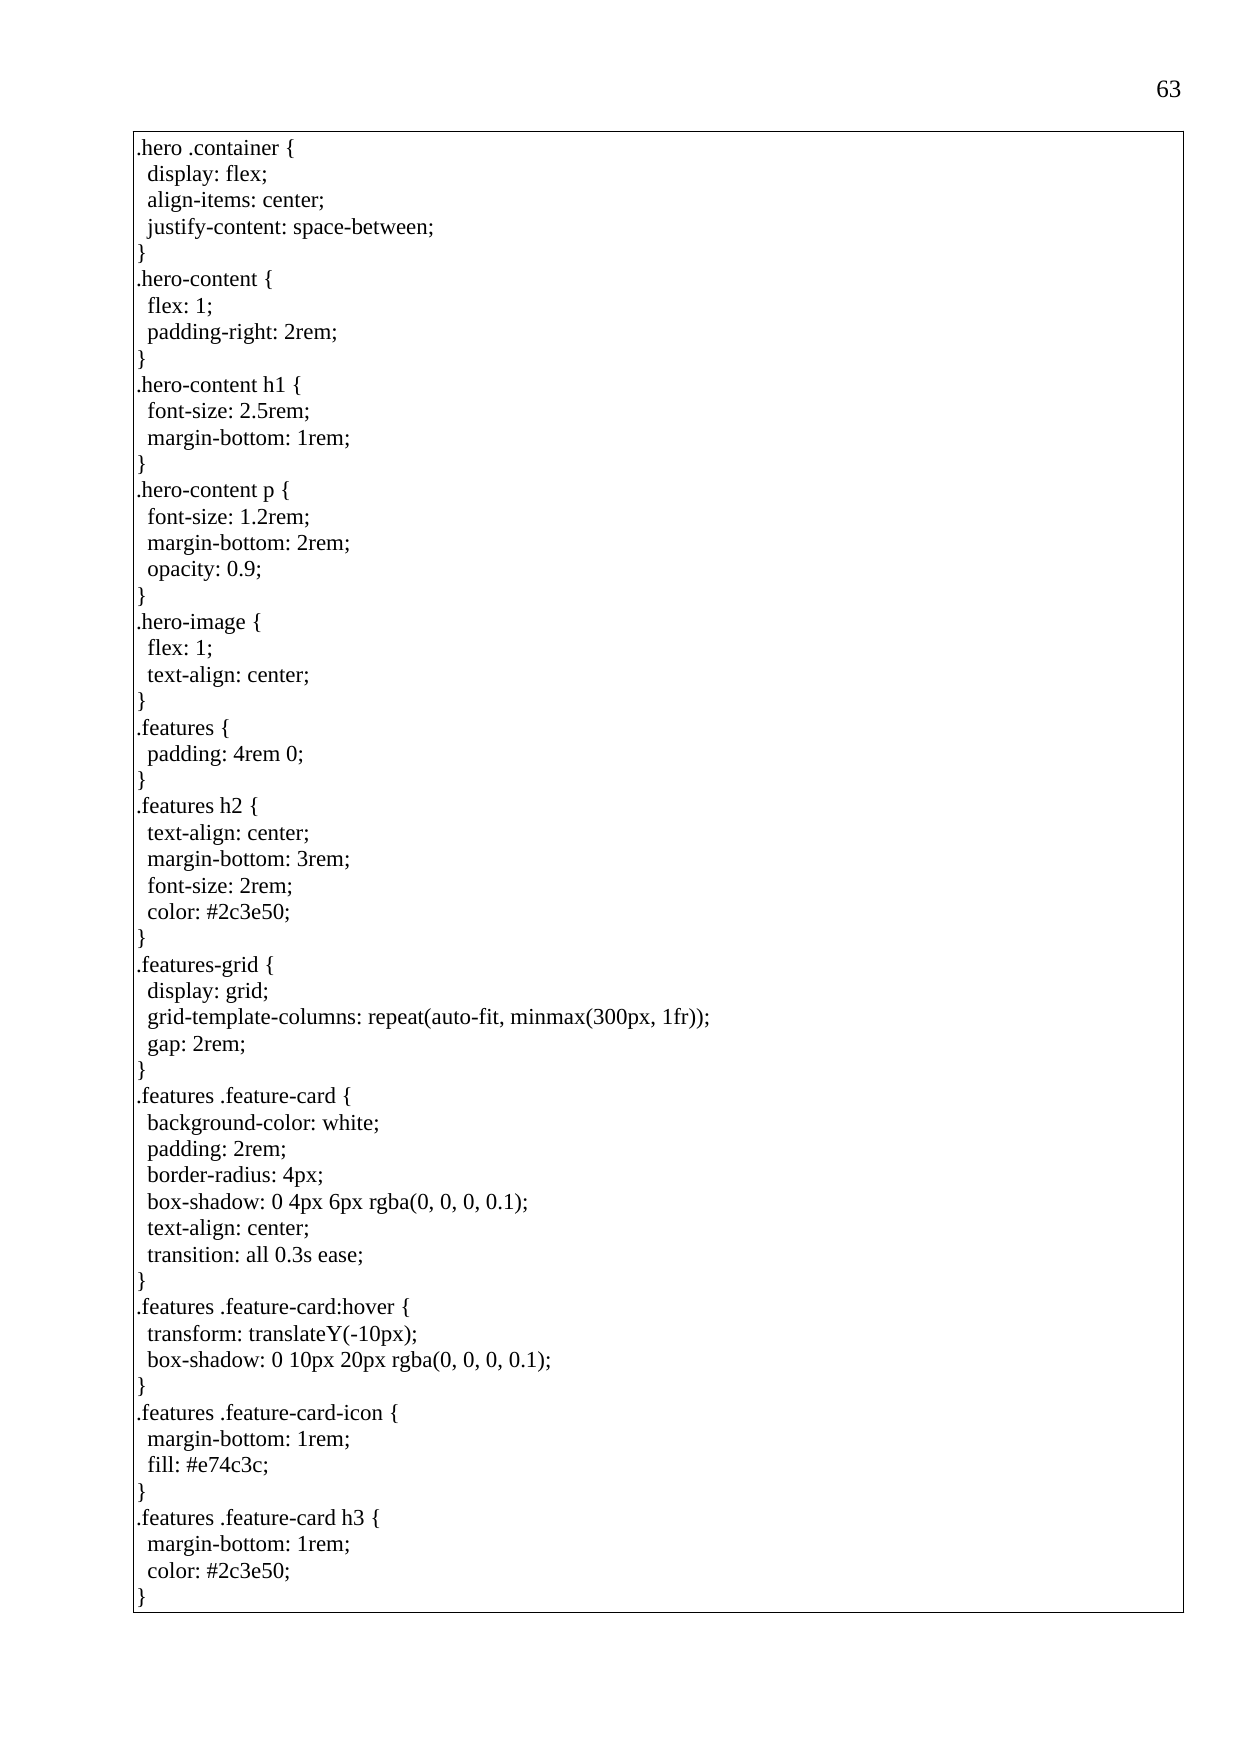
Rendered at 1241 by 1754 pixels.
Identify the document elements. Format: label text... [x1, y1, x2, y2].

text fill: #e74c3c; [136, 1451, 1181, 1478]
text justify-content: space-between; [136, 213, 1181, 239]
text padding: 4rem 0; [136, 740, 1181, 766]
text text-align: center; [136, 819, 1181, 845]
text } [136, 239, 1181, 266]
text } [136, 344, 1181, 371]
text margin-bottom: 1rem; [136, 1531, 1181, 1557]
text font-size: 2.5rem; [136, 397, 1181, 424]
text } [136, 1056, 1181, 1082]
text } [134, 1580, 1183, 1612]
text .features .feature-card-icon { [136, 1399, 1181, 1425]
text transform: translateY(-10px); [136, 1320, 1181, 1346]
text display: flex; [136, 160, 1181, 186]
text text-align: center; [136, 1214, 1181, 1241]
text box-shadow: 0 4px 6px rgba(0, 0, 0, 0.1); [136, 1188, 1181, 1214]
text } [136, 924, 1181, 951]
text flex: 1; [136, 634, 1181, 661]
text opacity: 0.9; [136, 555, 1181, 582]
text } [136, 582, 1181, 608]
text padding: 2rem; [136, 1135, 1181, 1162]
text .features { [136, 713, 1181, 740]
text margin-bottom: 1rem; [136, 1425, 1181, 1451]
text display: grid; [136, 977, 1181, 1003]
text .features .feature-card:hover { [136, 1293, 1181, 1320]
text margin-bottom: 3rem; [136, 845, 1181, 872]
text color: #2c3e50; [136, 1557, 1181, 1580]
text .hero-content p { [136, 476, 1181, 503]
text margin-bottom: 1rem; [136, 424, 1181, 450]
text .features h2 { [136, 793, 1181, 819]
text border-radius: 4px; [136, 1162, 1181, 1188]
text } [136, 1478, 1181, 1504]
text gap: 2rem; [136, 1030, 1181, 1056]
text margin-bottom: 2rem; [136, 529, 1181, 555]
text color: #2c3e50; [136, 898, 1181, 924]
text } [136, 766, 1181, 793]
text .hero .container { [134, 132, 1183, 160]
text grid-template-columns: repeat(auto-fit, minmax(300px, 1fr)); [136, 1003, 1181, 1030]
text } [136, 687, 1181, 713]
text .features .feature-card { [136, 1082, 1181, 1109]
text .hero-content h1 { [136, 371, 1181, 397]
text } [136, 1372, 1181, 1399]
text background-color: white; [136, 1109, 1181, 1135]
text .features-grid { [136, 951, 1181, 977]
text font-size: 1.2rem; [136, 503, 1181, 529]
text flex: 1; [136, 292, 1181, 318]
text .hero-image { [136, 608, 1181, 634]
text padding-right: 2rem; [136, 318, 1181, 344]
text } [136, 450, 1181, 476]
text align-items: center; [136, 186, 1181, 213]
text .features .feature-card h3 { [136, 1504, 1181, 1531]
text text-align: center; [136, 661, 1181, 687]
text font-size: 2rem; [136, 872, 1181, 898]
text } [136, 1267, 1181, 1293]
text box-shadow: 0 10px 20px rgba(0, 0, 0, 0.1); [136, 1346, 1181, 1372]
text transition: all 0.3s ease; [136, 1241, 1181, 1267]
text .hero-content { [136, 266, 1181, 292]
